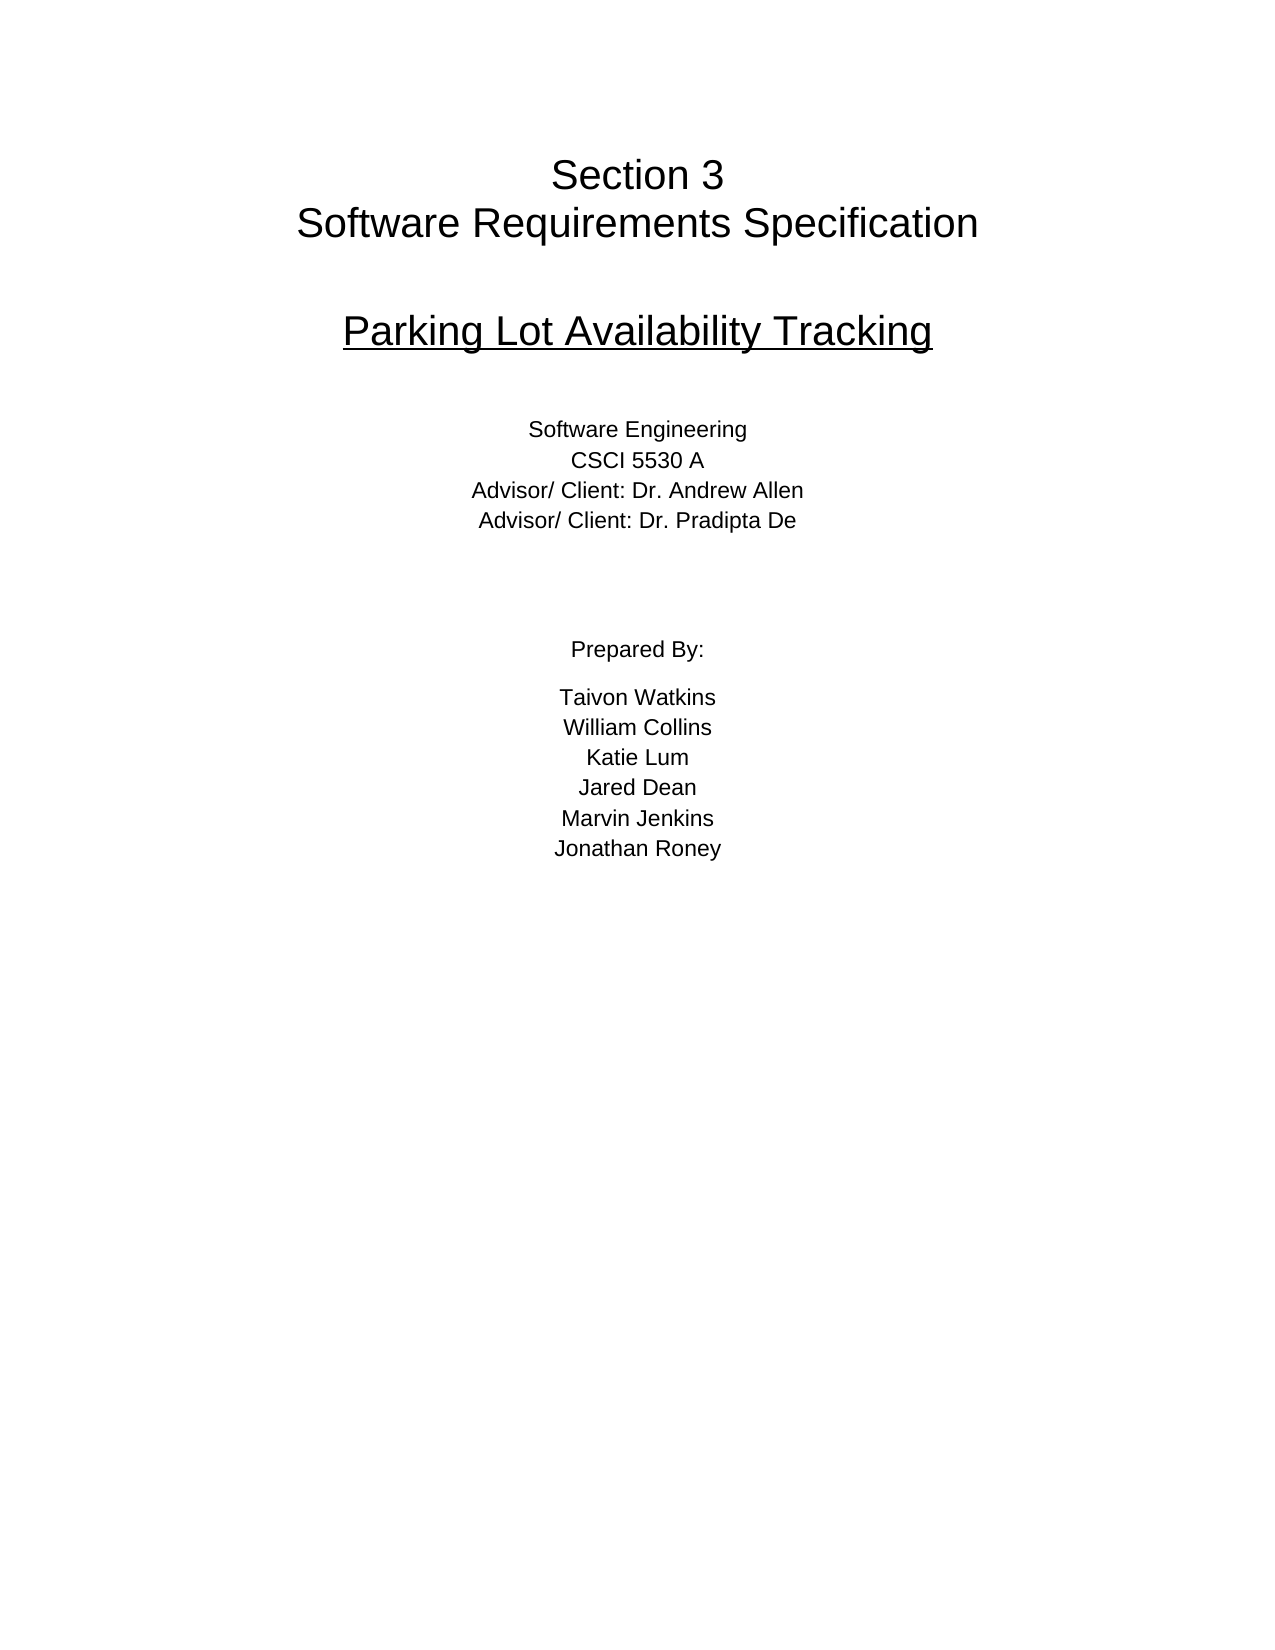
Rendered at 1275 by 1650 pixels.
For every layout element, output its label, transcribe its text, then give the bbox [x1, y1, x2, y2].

subtitle Software Requirements Specification [150, 198, 1125, 246]
text Software Engineering [150, 416, 1125, 443]
text Jonathan Roney [150, 835, 1125, 861]
text Section 3 [150, 150, 1125, 198]
text CSCI 5530 A [150, 447, 1125, 473]
text Prepared By: [150, 636, 1125, 663]
text Marvin Jenkins [150, 804, 1125, 831]
text Advisor/ Client: Dr. Andrew Allen [150, 477, 1125, 503]
text Taivon Watkins [150, 684, 1125, 710]
text Advisor/ Client: Dr. Pradipta De [150, 507, 1125, 533]
text Katie Lum [150, 744, 1125, 770]
text Jared Dean [150, 774, 1125, 801]
text William Collins [150, 714, 1125, 740]
text Parking Lot Availability Tracking [150, 306, 1125, 354]
